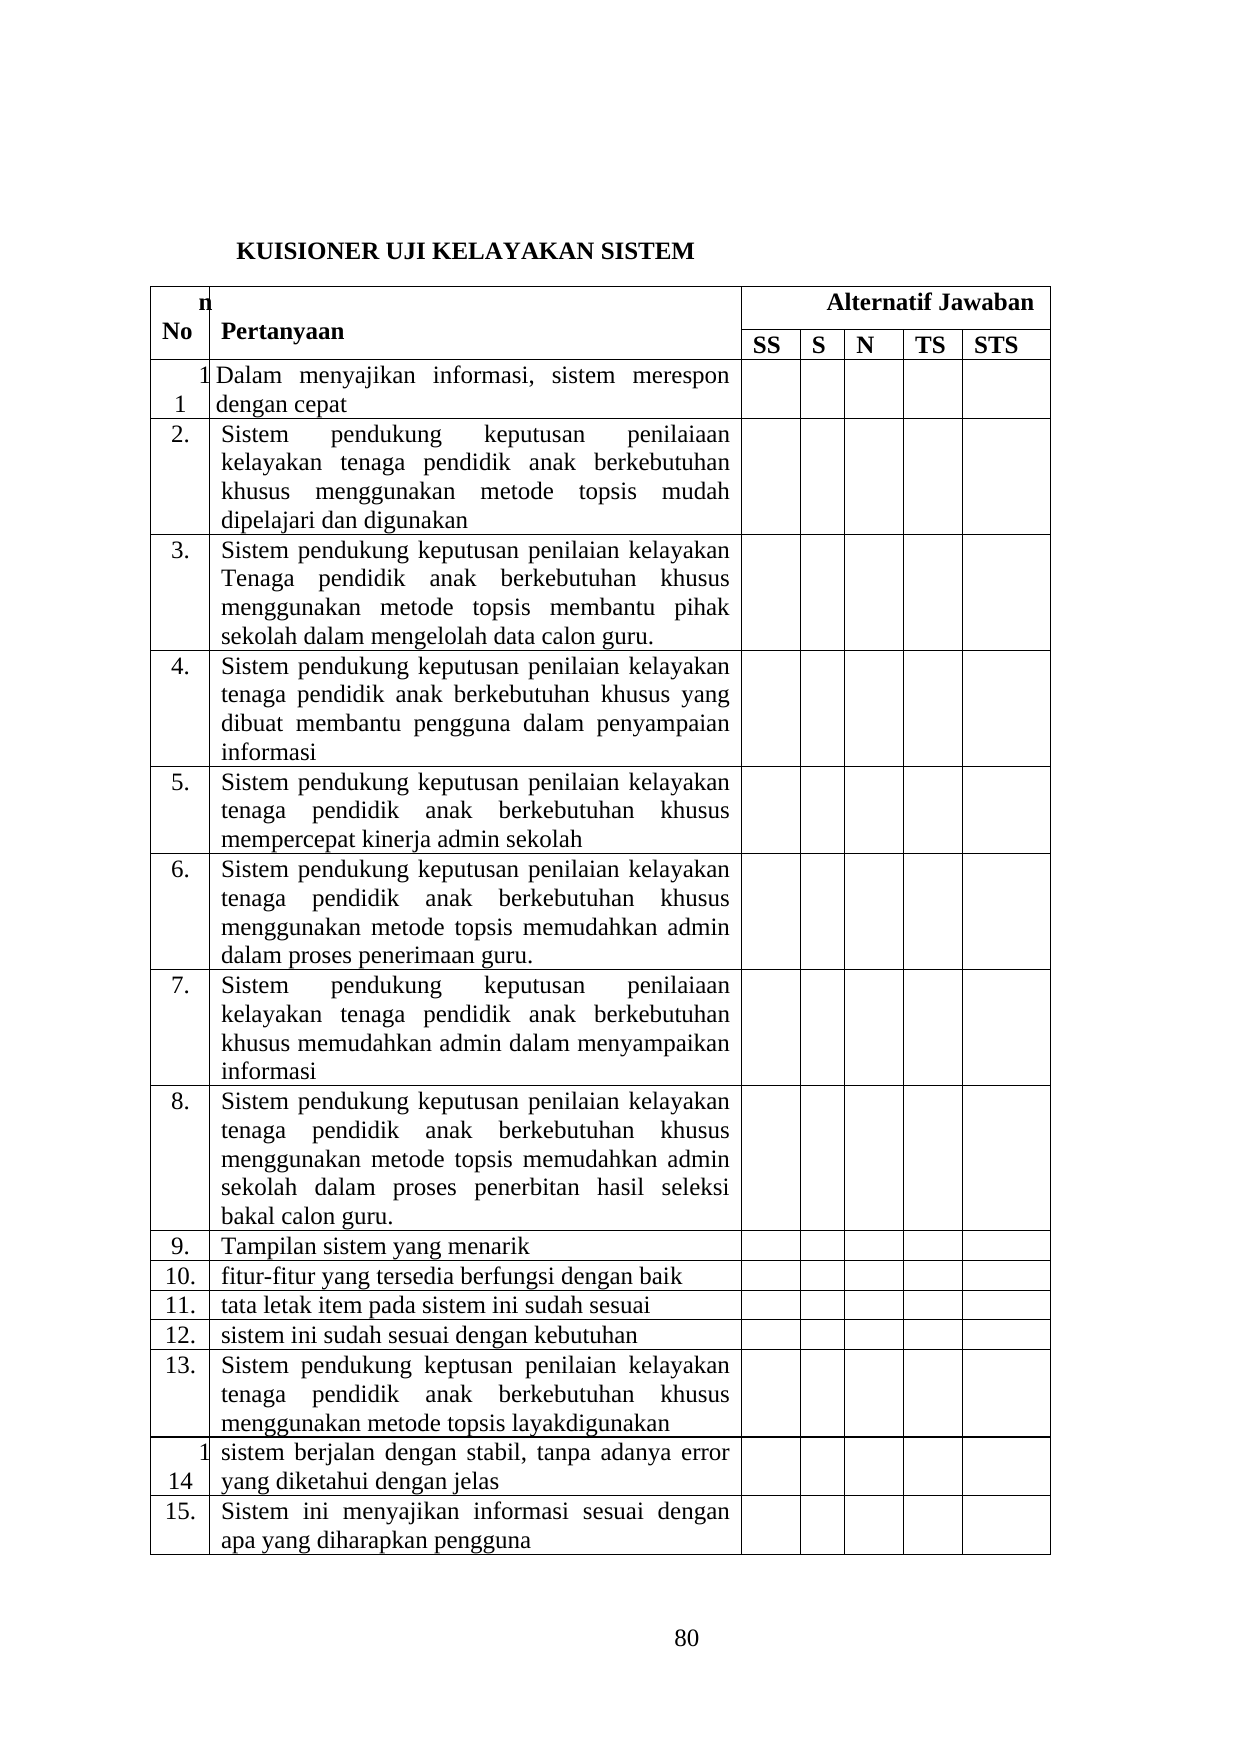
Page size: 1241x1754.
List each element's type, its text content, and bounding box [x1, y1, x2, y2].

table_cell [963, 1086, 1050, 1230]
table_cell [845, 1438, 903, 1495]
table_cell [742, 1320, 800, 1349]
table_cell S [801, 330, 844, 359]
table_cell [904, 651, 962, 766]
table_cell [801, 1261, 844, 1289]
table_cell [963, 1350, 1050, 1436]
table_cell [742, 1350, 800, 1436]
table_cell 9. [151, 1231, 209, 1260]
table_cell [963, 854, 1050, 969]
table_cell 8. [151, 1086, 209, 1230]
table_cell sistem ini sudah sesuai dengan kebutuhan [210, 1320, 741, 1349]
table_cell 15. [151, 1496, 209, 1553]
table_cell STS [963, 330, 1050, 359]
table_cell [963, 970, 1050, 1085]
table_cell [904, 535, 962, 650]
table_cell [742, 419, 800, 534]
table_cell [801, 419, 844, 534]
table_cell [963, 767, 1050, 853]
table_cell Sistem pendukung keputusan penilaian kelayakan tenaga pendidik anak berkebutuhan khusus yang dibuat membantu pengguna dalam penyampaian informasi [210, 651, 741, 766]
table_cell 11 [151, 360, 209, 418]
table_cell Sistem pendukung keputusan penilaiaan kelayakan tenaga pendidik anak berkebutuhan khusus memudahkan admin dalam menyampaikan informasi [210, 970, 741, 1085]
table_cell [801, 854, 844, 969]
table_cell [801, 1231, 844, 1260]
table_cell 11. [151, 1291, 209, 1319]
table_cell [963, 535, 1050, 650]
table_cell [742, 767, 800, 853]
table_cell Sistem pendukung keputusan penilaian kelayakan Tenaga pendidik anak berkebutuhan khusus menggunakan metode topsis membantu pihak sekolah dalam mengelolah data calon guru. [210, 535, 741, 650]
table_cell [845, 1291, 903, 1319]
table_header Pertanyaan [210, 287, 741, 359]
table_cell Sistem pendukung keputusan penilaian kelayakan tenaga pendidik anak berkebutuhan khusus menggunakan metode topsis memudahkan admin sekolah dalam proses penerbitan hasil seleksi bakal calon guru. [210, 1086, 741, 1230]
table_cell [742, 1231, 800, 1260]
table_cell N [845, 330, 903, 359]
table_cell [904, 1320, 962, 1349]
table_cell TS [904, 330, 962, 359]
table_cell [904, 1291, 962, 1319]
table_cell 3. [151, 535, 209, 650]
table_cell [742, 360, 800, 418]
table_cell Tampilan sistem yang menarik [210, 1231, 741, 1260]
table_cell 114 [151, 1438, 209, 1495]
text KUISIONER UJI KELAYAKAN SISTEM [236, 236, 1063, 265]
table_cell [963, 1438, 1050, 1495]
table_cell [904, 970, 962, 1085]
table_cell [904, 419, 962, 534]
table_cell [742, 1291, 800, 1319]
table_cell [742, 1086, 800, 1230]
table_cell [845, 1261, 903, 1289]
table_cell [963, 360, 1050, 418]
table_cell [801, 1291, 844, 1319]
table_cell [963, 419, 1050, 534]
table_cell [742, 1438, 800, 1495]
table_cell [904, 1496, 962, 1553]
table_cell [904, 1350, 962, 1436]
table_cell Sistem pendukung keptusan penilaian kelayakan tenaga pendidik anak berkebutuhan khusus menggunakan metode topsis layakdigunakan [210, 1350, 741, 1436]
table_cell SS [742, 330, 800, 359]
table_cell Sistem ini menyajikan informasi sesuai dengan apa yang diharapkan pengguna [210, 1496, 741, 1553]
table_cell [742, 535, 800, 650]
table_cell [963, 1496, 1050, 1553]
table_cell Sistem pendukung keputusan penilaian kelayakan tenaga pendidik anak berkebutuhan khusus menggunakan metode topsis memudahkan admin dalam proses penerimaan guru. [210, 854, 741, 969]
table_cell [742, 970, 800, 1085]
table_cell 13. [151, 1350, 209, 1436]
table_cell [845, 1231, 903, 1260]
table_cell [845, 767, 903, 853]
table_cell [904, 1086, 962, 1230]
table_cell [742, 854, 800, 969]
table_cell [801, 360, 844, 418]
table_cell tata letak item pada sistem ini sudah sesuai [210, 1291, 741, 1319]
table_cell [742, 651, 800, 766]
table_cell [801, 1350, 844, 1436]
table_cell Dalam menyajikan informasi, sistem merespon dengan cepat [210, 360, 741, 418]
table_cell [801, 767, 844, 853]
table_cell [845, 360, 903, 418]
table_cell 2. [151, 419, 209, 534]
table_cell [845, 419, 903, 534]
table_cell [742, 1496, 800, 1553]
table_cell [904, 1231, 962, 1260]
table_header Alternatif Jawaban [742, 287, 1050, 329]
table_cell 10. [151, 1261, 209, 1289]
table_cell [904, 1438, 962, 1495]
table_cell [963, 1231, 1050, 1260]
table_cell 12. [151, 1320, 209, 1349]
table_cell [845, 970, 903, 1085]
table_cell [845, 854, 903, 969]
table_cell [904, 767, 962, 853]
table_cell Sistem pendukung keputusan penilaiaan kelayakan tenaga pendidik anak berkebutuhan khusus menggunakan metode topsis mudah dipelajari dan digunakan [210, 419, 741, 534]
table_cell [801, 535, 844, 650]
table_cell [742, 1261, 800, 1289]
table_cell [845, 535, 903, 650]
table_cell [904, 854, 962, 969]
table_cell [801, 651, 844, 766]
table_cell [845, 1320, 903, 1349]
table_cell [801, 970, 844, 1085]
table_cell [963, 1291, 1050, 1319]
table_cell [904, 360, 962, 418]
table_cell sistem berjalan dengan stabil, tanpa adanya error yang diketahui dengan jelas [210, 1438, 741, 1495]
table_cell [801, 1438, 844, 1495]
table_cell [845, 1496, 903, 1553]
table_cell [963, 1261, 1050, 1289]
table_cell [801, 1086, 844, 1230]
table_cell 7. [151, 970, 209, 1085]
table_cell 4. [151, 651, 209, 766]
table_cell [845, 1350, 903, 1436]
table_cell fitur-fitur yang tersedia berfungsi dengan baik [210, 1261, 741, 1289]
table_cell [801, 1496, 844, 1553]
table_cell 5. [151, 767, 209, 853]
table_cell Sistem pendukung keputusan penilaian kelayakan tenaga pendidik anak berkebutuhan khusus mempercepat kinerja admin sekolah [210, 767, 741, 853]
table_cell [963, 1320, 1050, 1349]
table_cell [845, 651, 903, 766]
table_cell 6. [151, 854, 209, 969]
table_cell [904, 1261, 962, 1289]
table_header nNo [151, 287, 209, 359]
table_cell [801, 1320, 844, 1349]
table_cell [845, 1086, 903, 1230]
table_cell [963, 651, 1050, 766]
